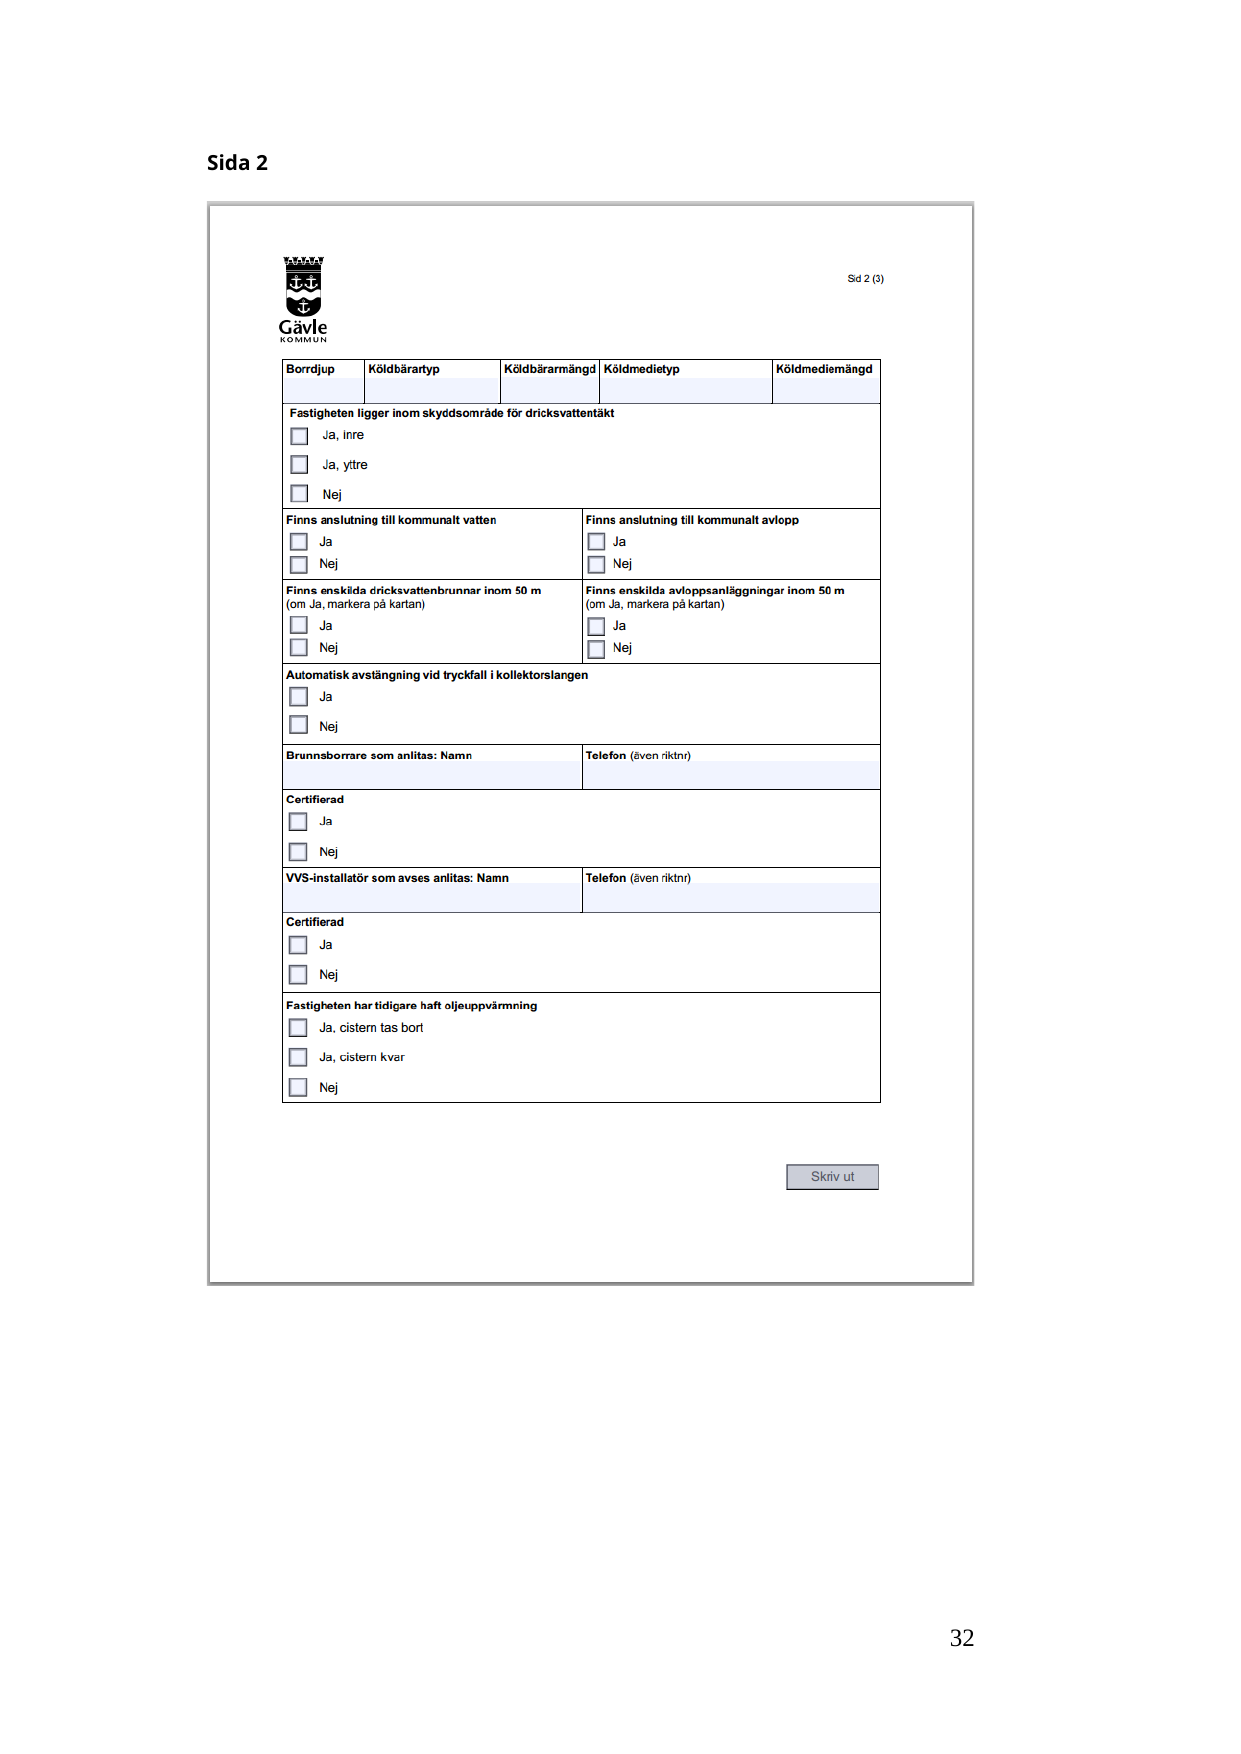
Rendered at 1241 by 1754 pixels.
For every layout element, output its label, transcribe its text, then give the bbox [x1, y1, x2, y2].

picture [206, 201, 975, 1286]
text Sida 2 [207, 148, 974, 176]
